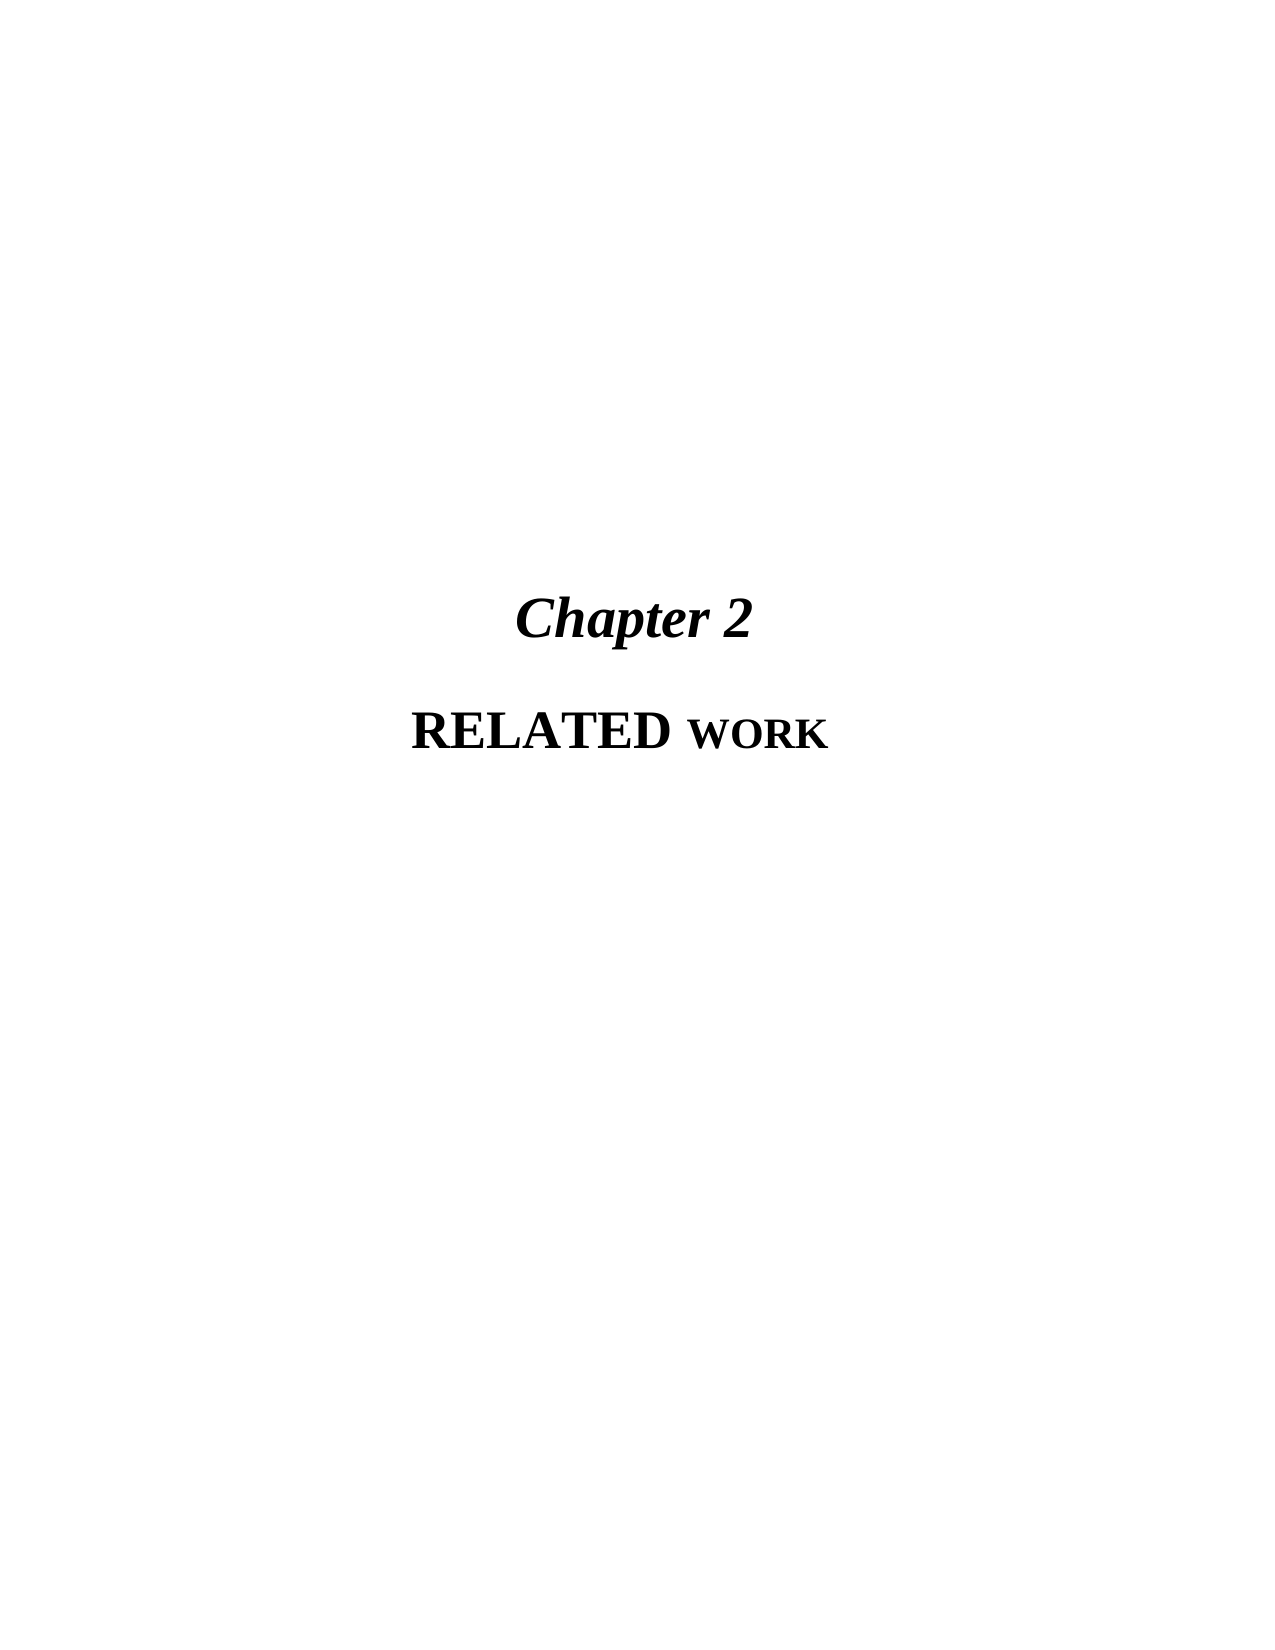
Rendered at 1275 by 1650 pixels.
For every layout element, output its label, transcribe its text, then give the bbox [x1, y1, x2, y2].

subtitle RELATED work [187, 698, 1052, 760]
text Chapter 2 [187, 583, 1087, 650]
